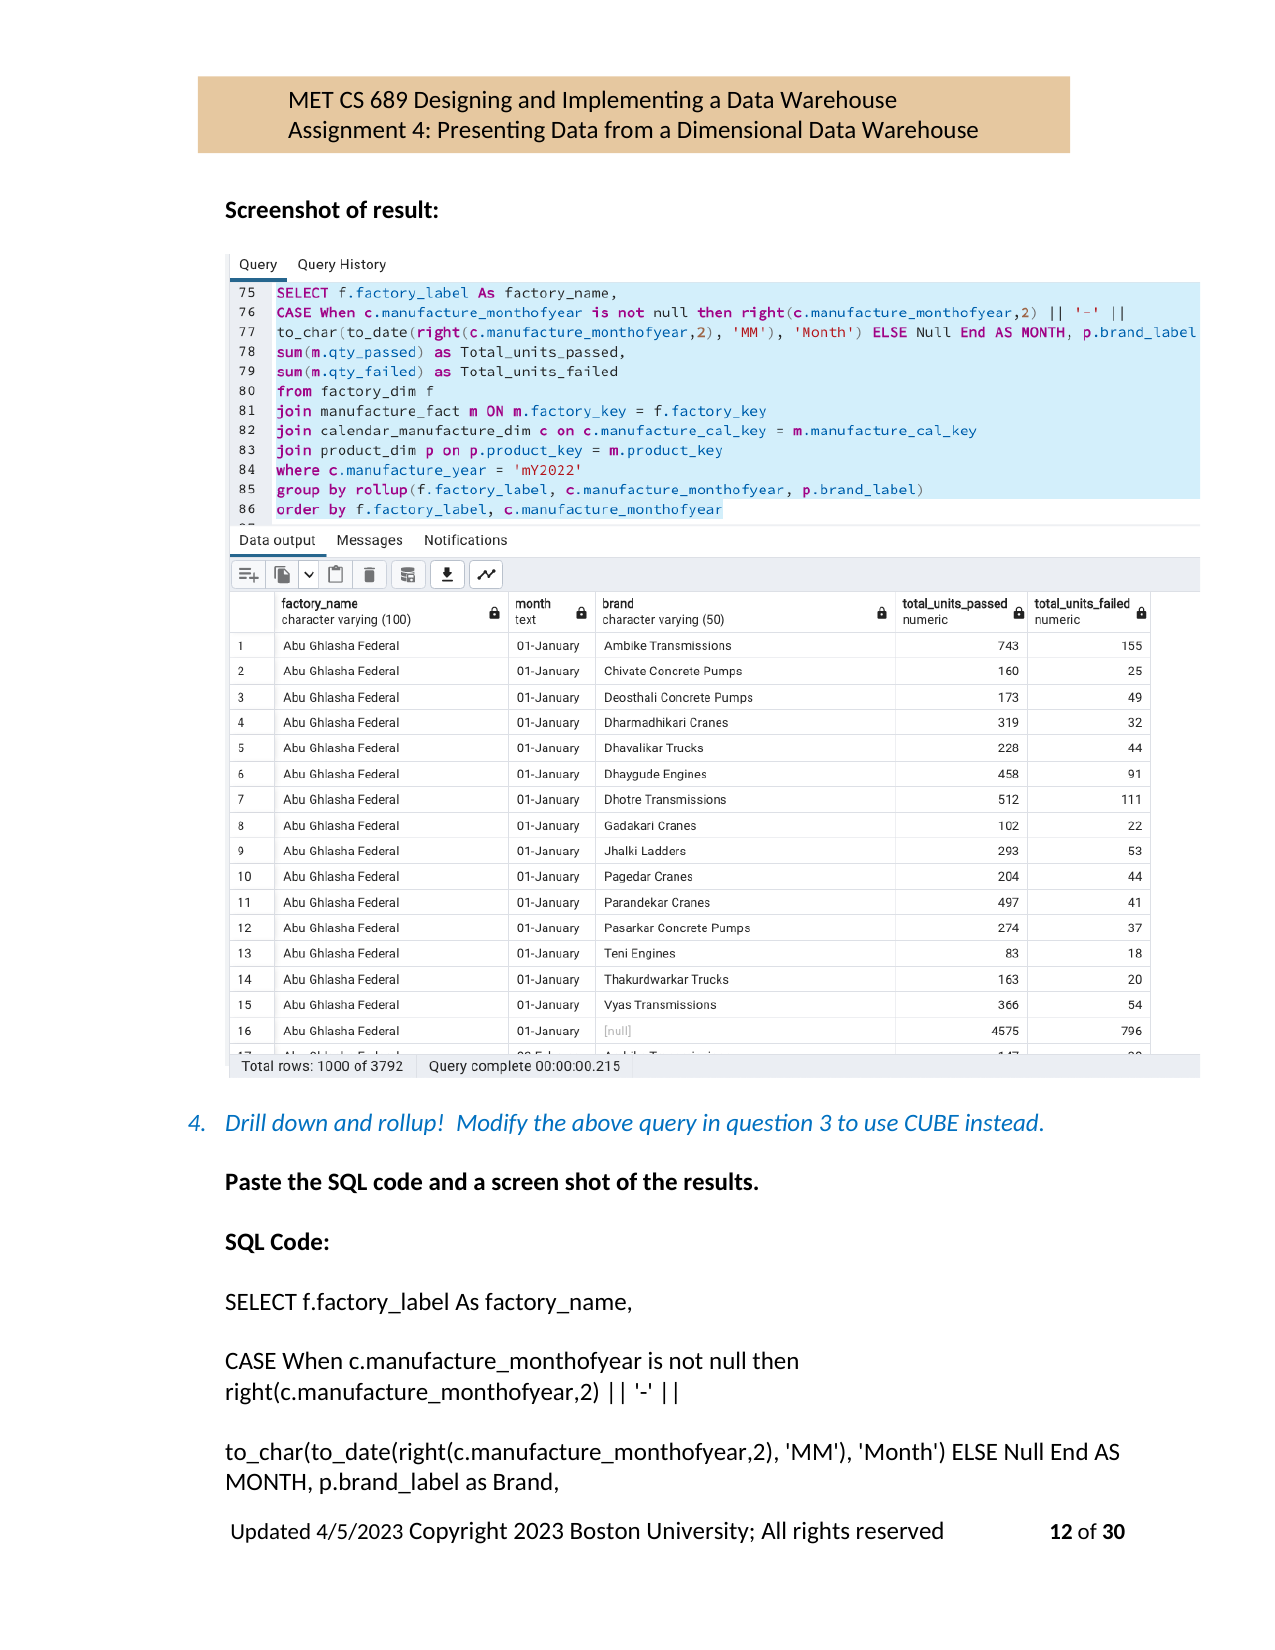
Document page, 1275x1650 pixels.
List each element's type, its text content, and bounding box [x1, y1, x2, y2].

text SQL Code: [225, 1226, 1125, 1257]
list Drill down and rollup! Modify the above query in question 3 to use CUBE instead. [187, 1107, 1125, 1137]
text to_char(to_date(right(c.manufacture_monthofyear,2), 'MM'), 'Month') ELSE Null End AS MONTH, p.brand_label as Brand, [225, 1436, 1125, 1497]
text Paste the SQL code and a screen shot of the results. [225, 1166, 1125, 1197]
text SELECT f.factory_label As factory_name, [225, 1286, 1125, 1316]
picture [225, 254, 1200, 1078]
text CASE When c.manufacture_monthofyear is not null then right(c.manufacture_monthofyear,2) || '-' || [225, 1345, 1125, 1406]
text Screenshot of result: [225, 194, 1125, 225]
